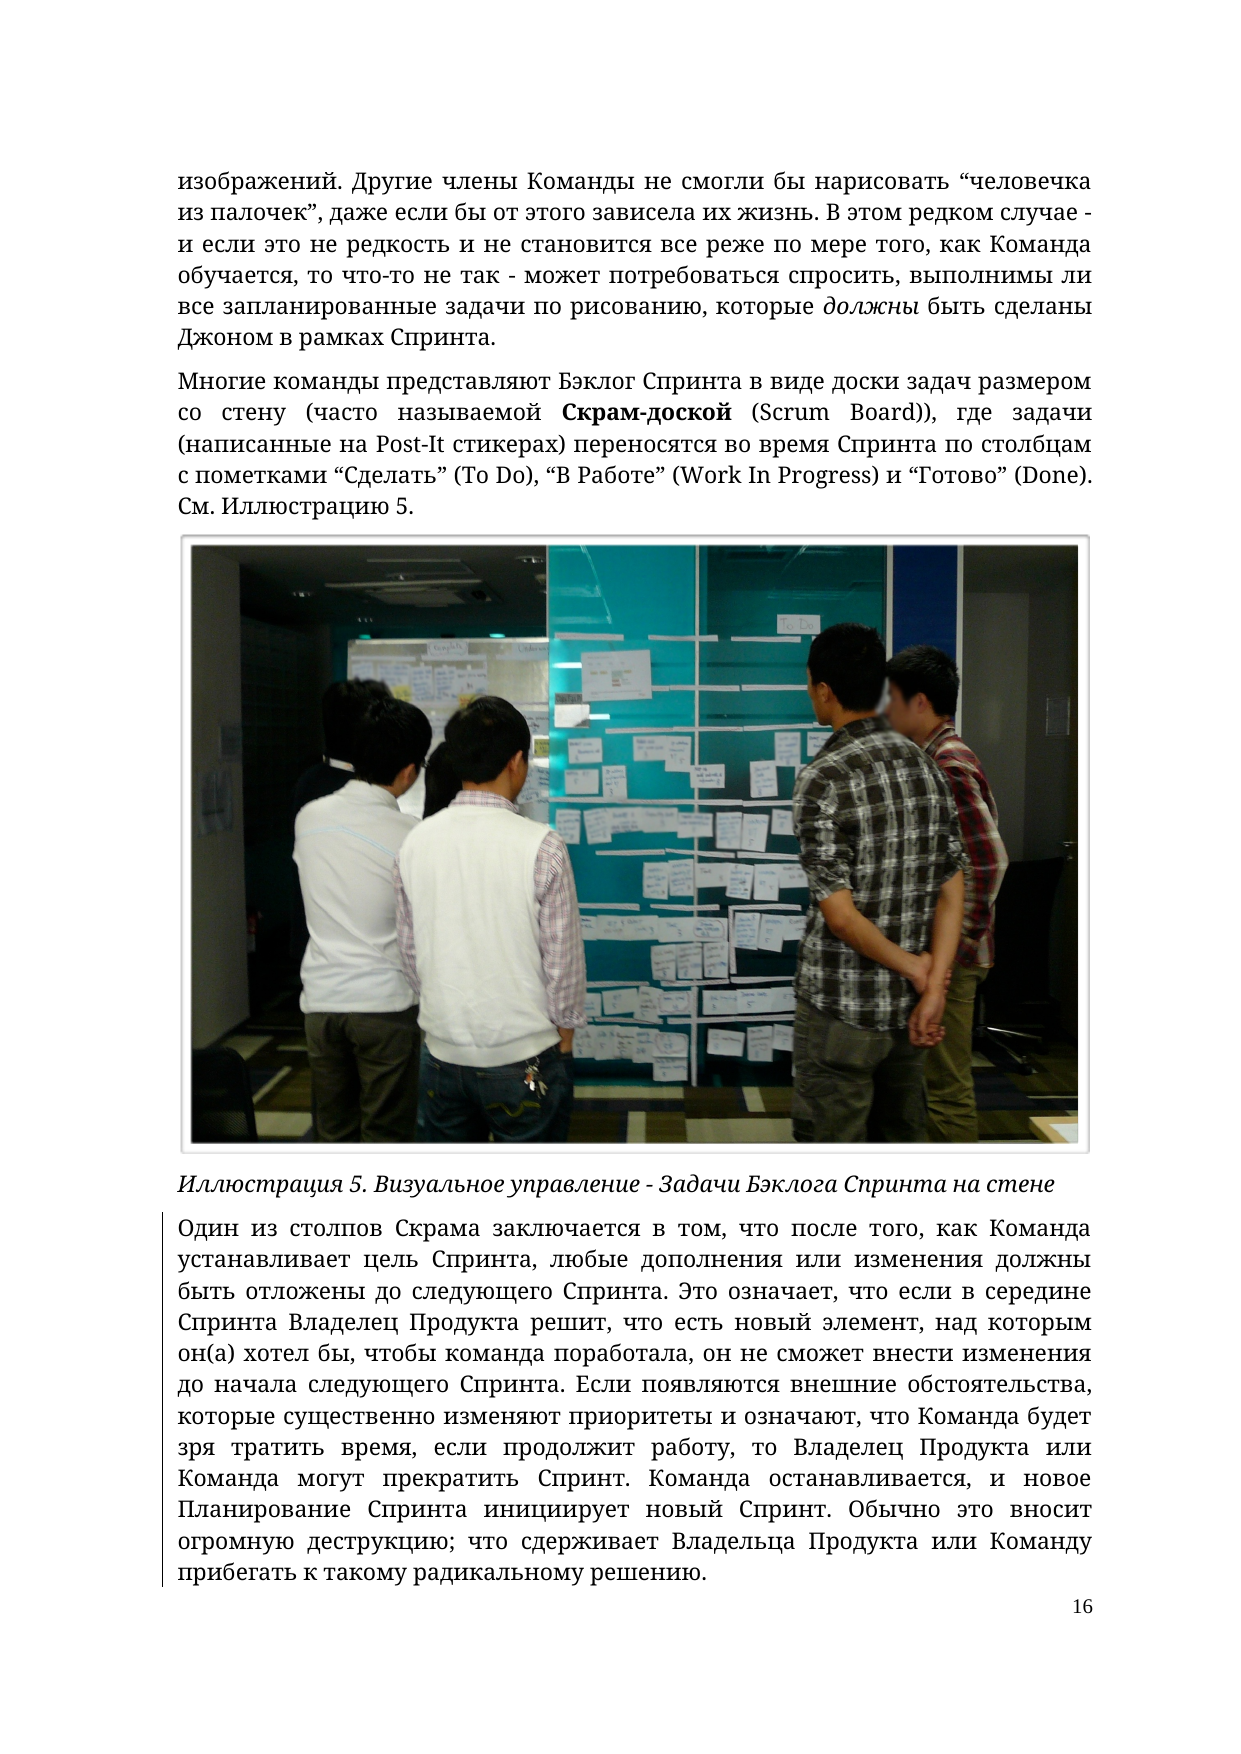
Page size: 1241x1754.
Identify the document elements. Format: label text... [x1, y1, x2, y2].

text Многие команды представляют Бэклог Спринта в виде доски задач размером со стену (часто называемой Скрам-доской (Scrum Board)), где задачи (написанные на Post-It стикерах) переносятся во время Спринта по столбцам с пометками “Сделать” (To Do), “В Работе” (Work In Progress) и “Готово” (Done). См. Иллюстрацию 5. [177, 365, 1093, 521]
text Иллюстрация 5. Визуальное управление - Задачи Бэклога Спринта на стене [177, 1168, 1093, 1200]
text Один из столпов Скрама заключается в том, что после того, как Команда устанавливает цель Спринта, любые дополнения или изменения должны быть отложены до следующего Спринта. Это означает, что если в середине Спринта Владелец Продукта решит, что есть новый элемент, над которым он(а) хотел бы, чтобы команда поработала, он не сможет внести изменения до начала следующего Спринта. Если появляются внешние обстоятельства, которые существенно изменяют приоритеты и означают, что Команда будет зря тратить время, если продолжит работу, то Владелец Продукта или Команда могут прекратить Спринт. Команда останавливается, и новое Планирование Спринта инициирует новый Спринт. Обычно это вносит огромную деструкцию; что сдерживает Владельца Продукта или Команду прибегать к такому радикальному решению. [177, 1212, 1093, 1587]
picture [177, 533, 1092, 1156]
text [177, 165, 1093, 352]
